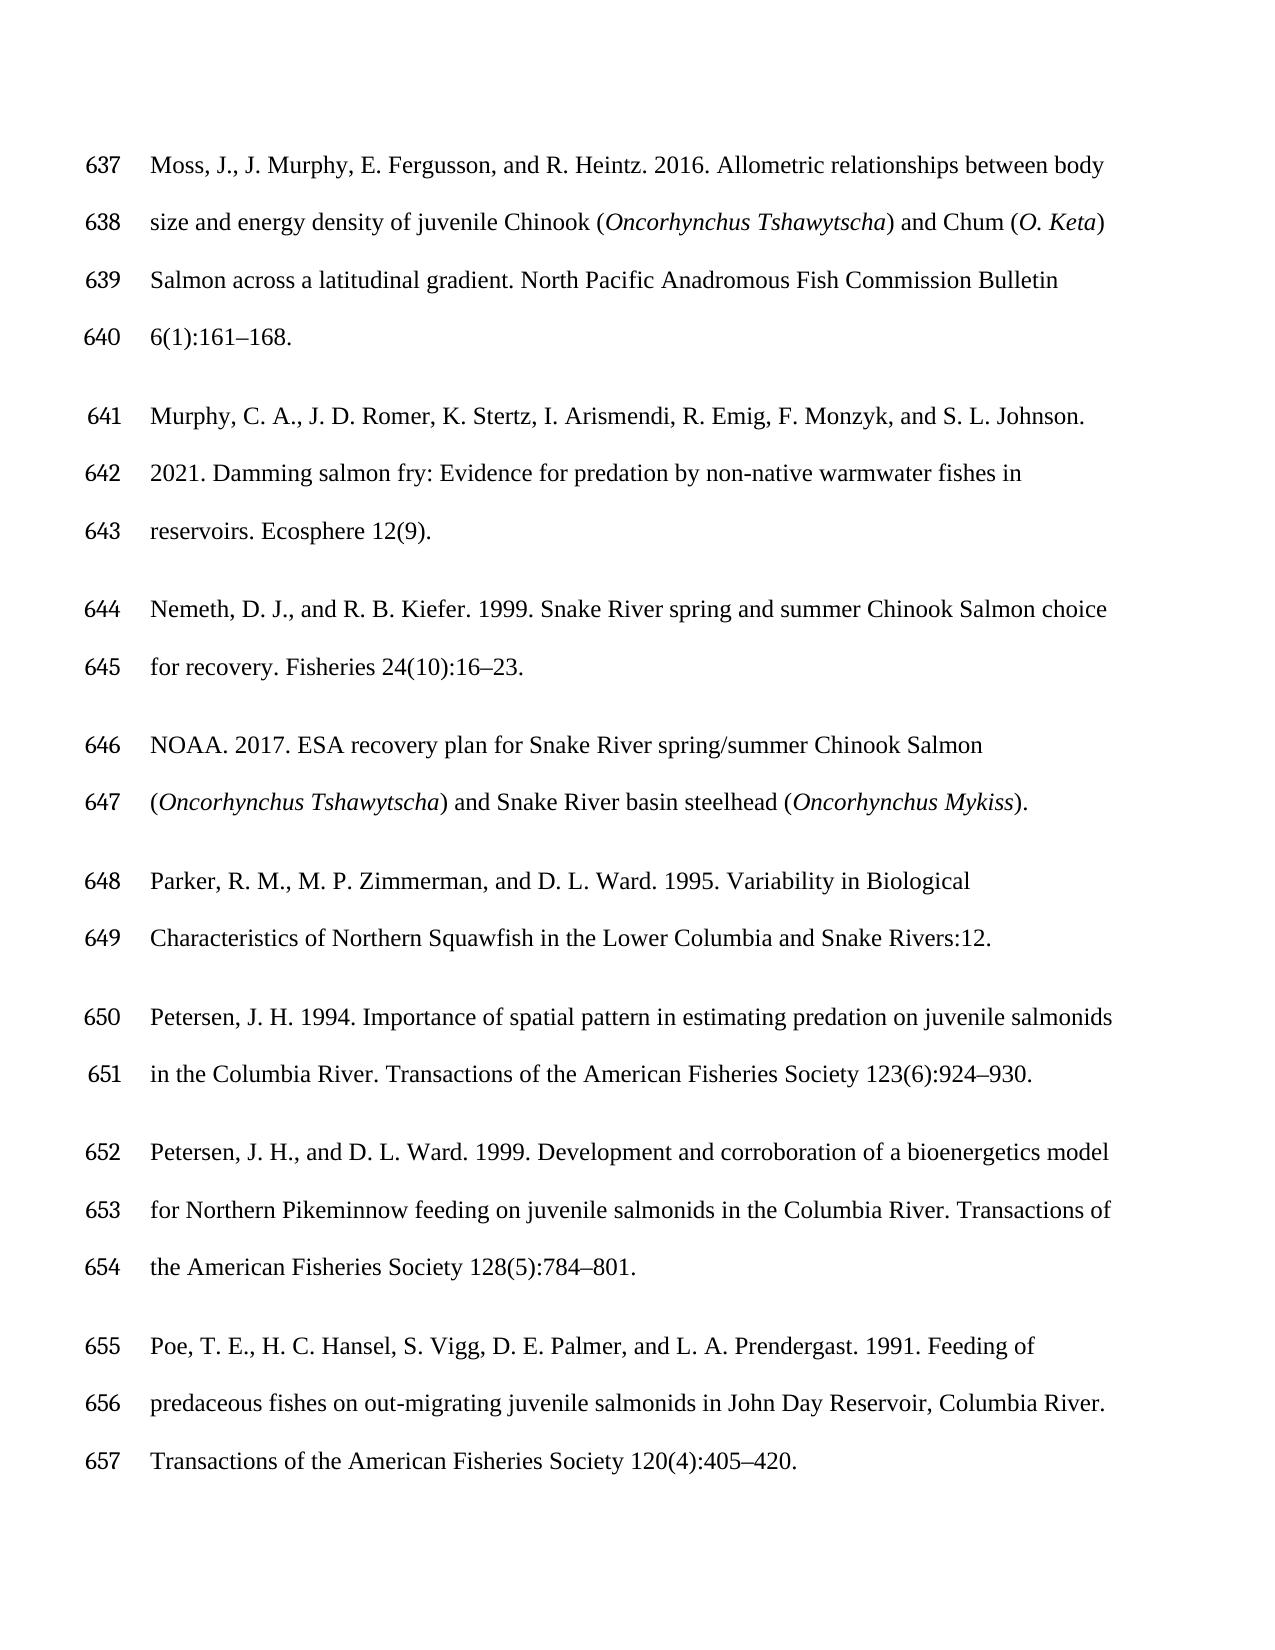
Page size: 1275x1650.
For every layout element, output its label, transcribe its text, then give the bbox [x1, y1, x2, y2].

text Petersen, J. H., and D. L. Ward. 1999. Development and corroboration of a bioenergetics model for Northern Pikeminnow feeding on juvenile salmonids in the Columbia River. Transactions of the American Fisheries Society 128(5):784–801. [150, 1137, 1125, 1281]
text Parker, R. M., M. P. Zimmerman, and D. L. Ward. 1995. Variability in Biological Characteristics of Northern Squawfish in the Lower Columbia and Snake Rivers:12. [150, 866, 1125, 952]
text Petersen, J. H. 1994. Importance of spatial pattern in estimating predation on juvenile salmonids in the Columbia River. Transactions of the American Fisheries Society 123(6):924–930. [150, 1002, 1125, 1088]
text Nemeth, D. J., and R. B. Kiefer. 1999. Snake River spring and summer Chinook Salmon choice for recovery. Fisheries 24(10):16–23. [150, 594, 1125, 680]
text Murphy, C. A., J. D. Romer, K. Stertz, I. Arismendi, R. Emig, F. Monzyk, and S. L. Johnson. 2021. Damming salmon fry: Evidence for predation by non-native warmwater fishes in reservoirs. Ecosphere 12(9). [150, 401, 1125, 544]
text NOAA. 2017. ESA recovery plan for Snake River spring/summer Chinook Salmon (Oncorhynchus Tshawytscha) and Snake River basin steelhead (Oncorhynchus Mykiss). [150, 730, 1125, 816]
text Moss, J., J. Murphy, E. Fergusson, and R. Heintz. 2016. Allometric relationships between body size and energy density of juvenile Chinook (Oncorhynchus Tshawytscha) and Chum (O. Keta) Salmon across a latitudinal gradient. North Pacific Anadromous Fish Commission Bulletin 6(1):161–168. [150, 150, 1125, 351]
text Poe, T. E., H. C. Hansel, S. Vigg, D. E. Palmer, and L. A. Prendergast. 1991. Feeding of predaceous fishes on out-migrating juvenile salmonids in John Day Reservoir, Columbia River. Transactions of the American Fisheries Society 120(4):405–420. [150, 1331, 1125, 1474]
